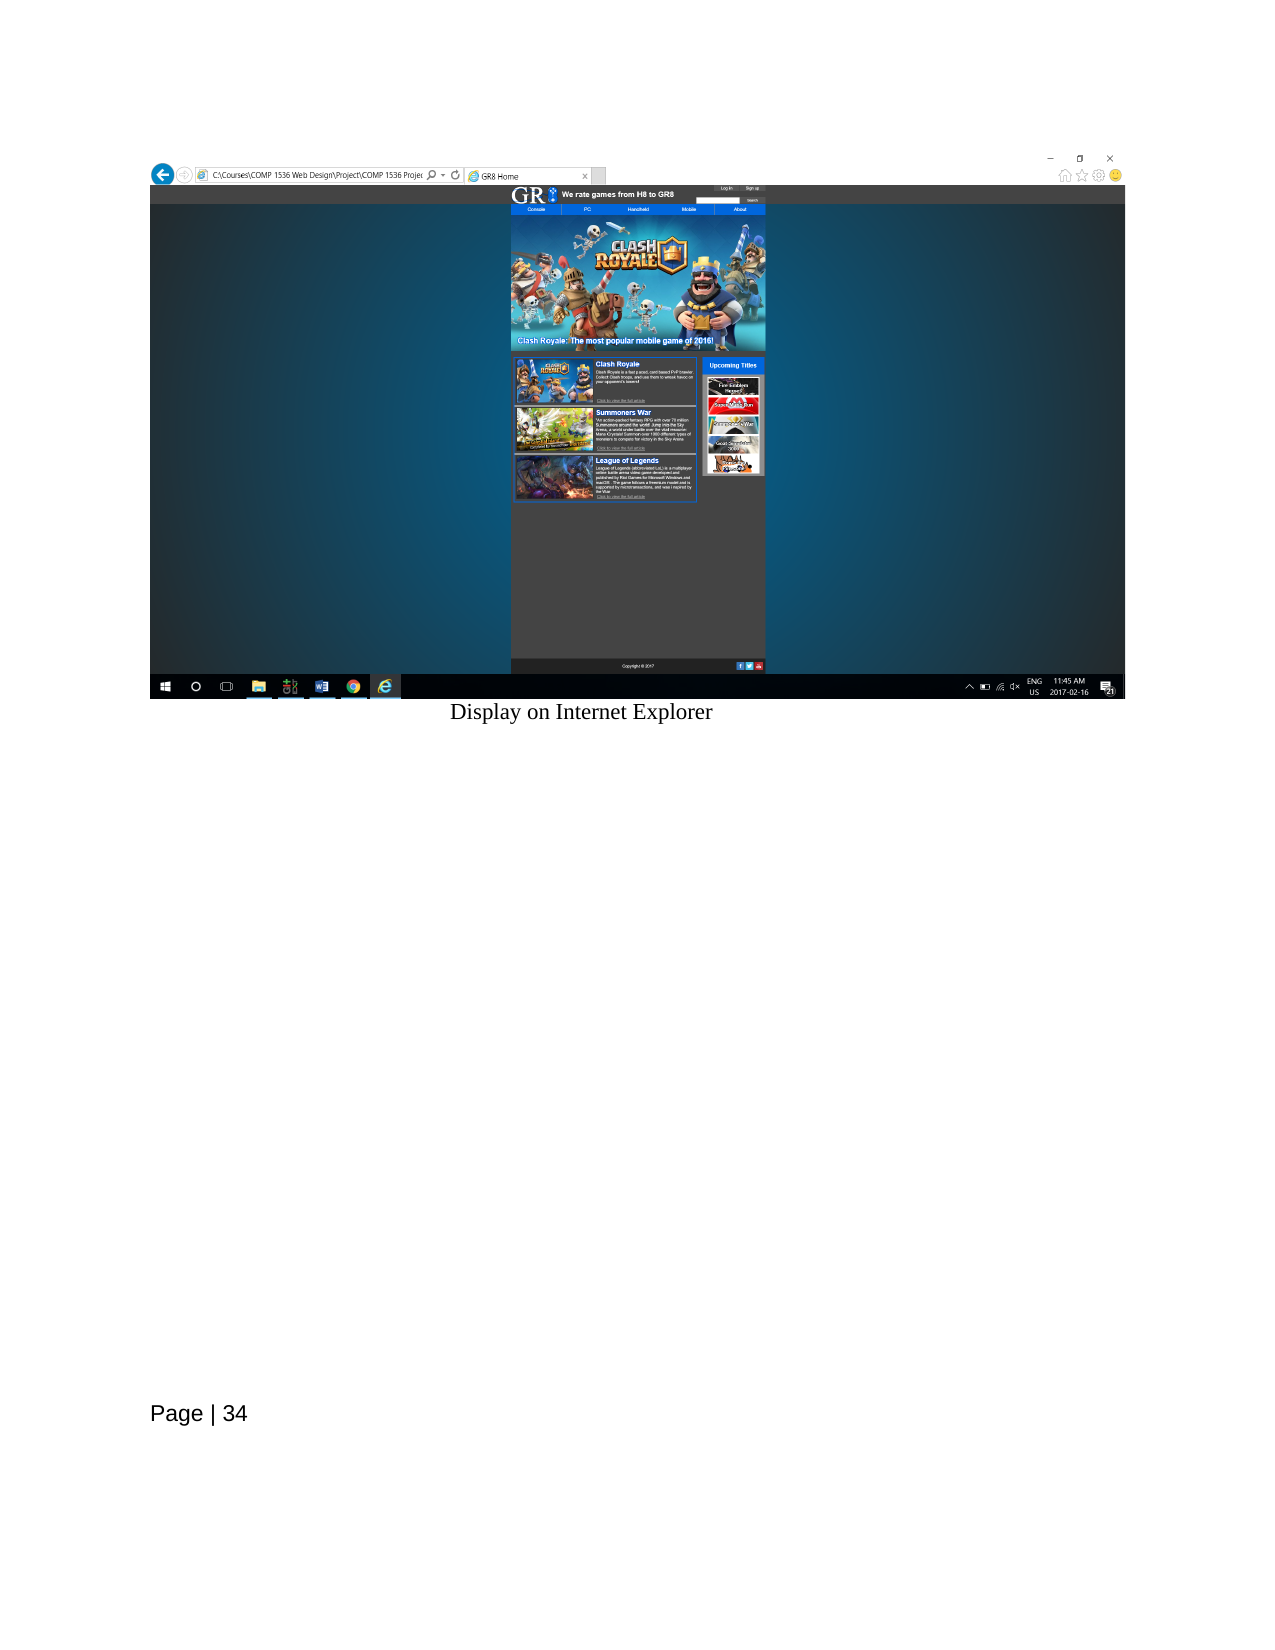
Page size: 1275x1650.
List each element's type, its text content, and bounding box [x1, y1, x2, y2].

text Display on Internet Explorer [150, 699, 1125, 725]
picture [150, 150, 1125, 699]
